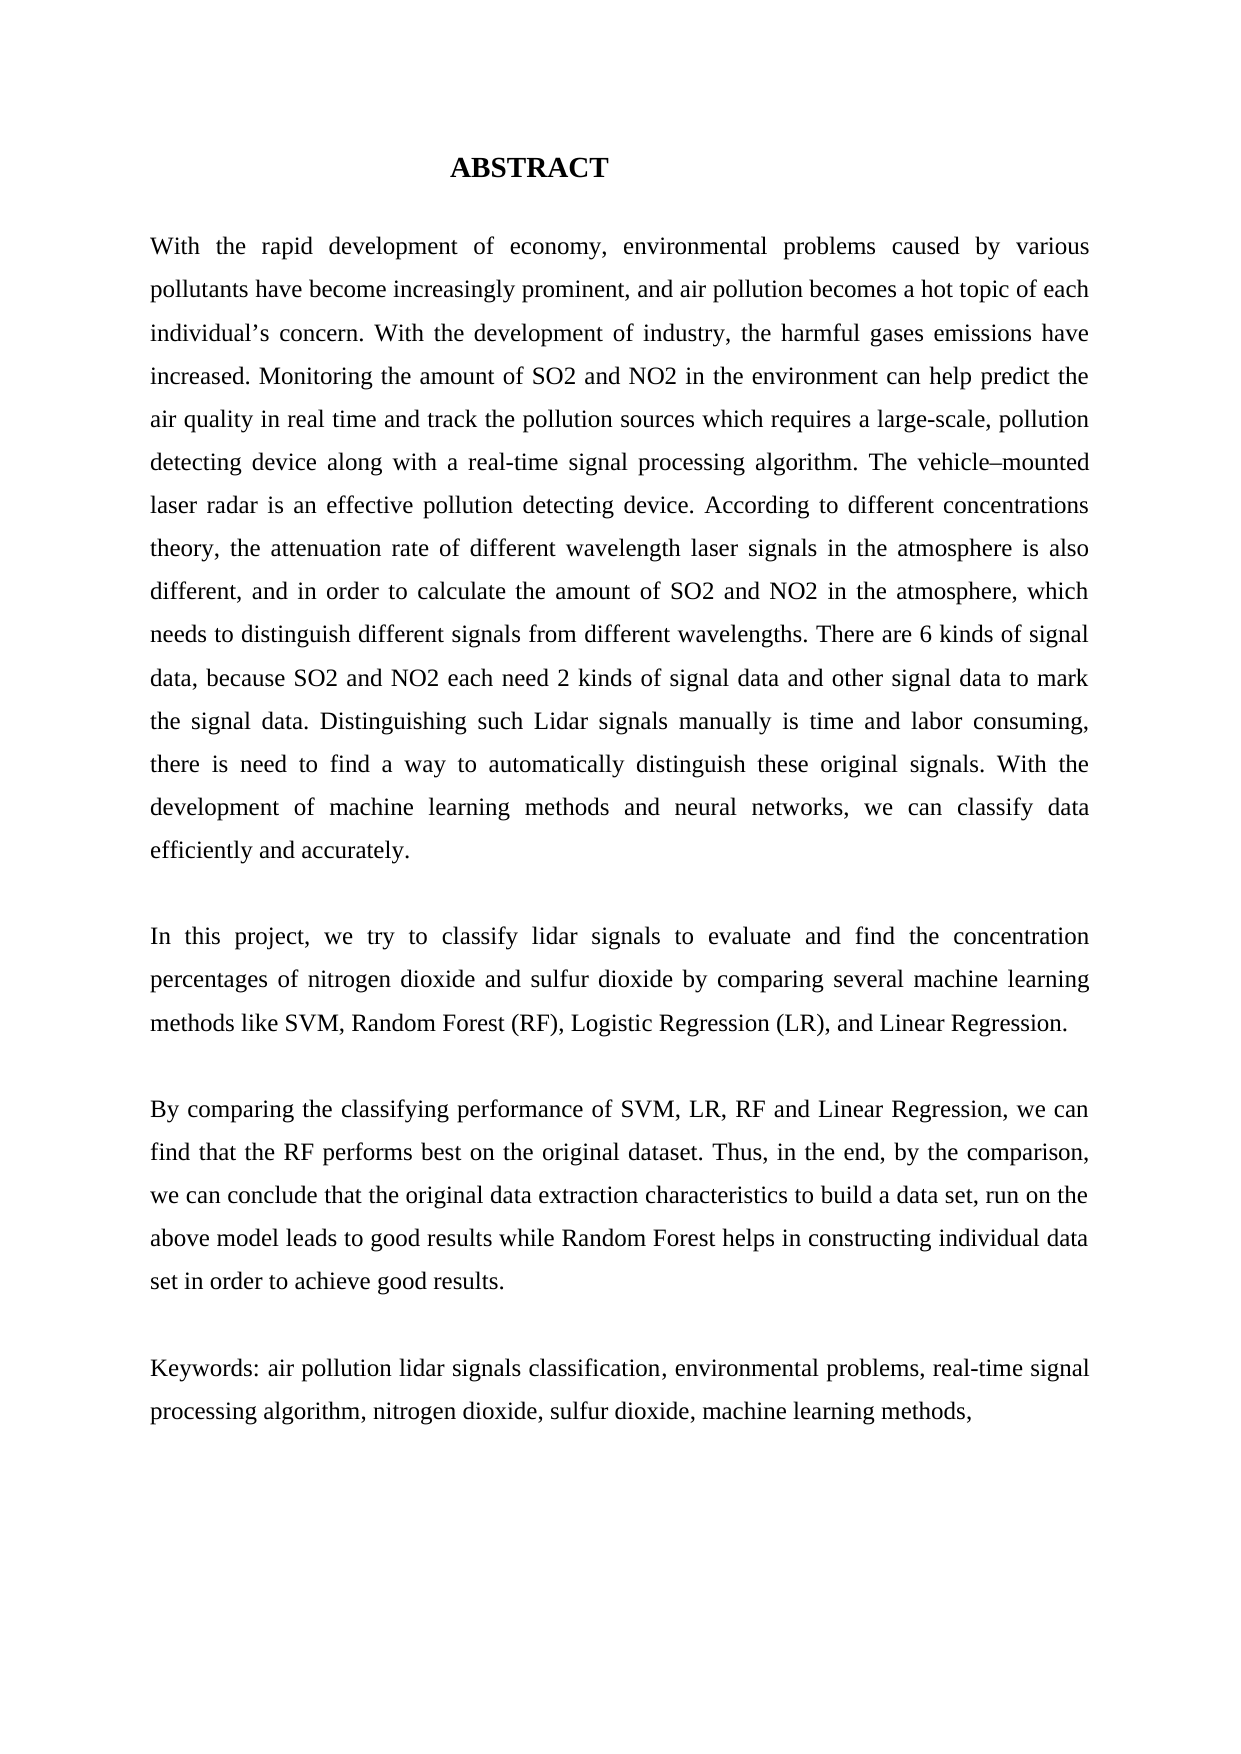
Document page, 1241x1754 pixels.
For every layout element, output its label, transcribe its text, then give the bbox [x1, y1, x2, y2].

text Keywords: air pollution lidar signals classification, environmental problems, real-time signal processing algorithm, nitrogen dioxide, sulfur dioxide, machine learning methods, [150, 1353, 1090, 1424]
text ABSTRACT [150, 150, 858, 183]
text In this project, we try to classify lidar signals to evaluate and find the concentration percentages of nitrogen dioxide and sulfur dioxide by comparing several machine learning methods like SVM, Random Forest (RF), Logistic Regression (LR), and Linear Regression. [150, 921, 1090, 1036]
text With the rapid development of economy, environmental problems caused by various pollutants have become increasingly prominent, and air pollution becomes a hot topic of each individual’s concern. With the development of industry, the harmful gases emissions have increased. Monitoring the amount of SO2 and NO2 in the environment can help predict the air quality in real time and track the pollution sources which requires a large-scale, pollution detecting device along with a real-time signal processing algorithm. The vehicle–mounted laser radar is an effective pollution detecting device. According to different concentrations theory, the attenuation rate of different wavelength laser signals in the atmosphere is also different, and in order to calculate the amount of SO2 and NO2 in the atmosphere, which needs to distinguish different signals from different wavelengths. There are 6 kinds of signal data, because SO2 and NO2 each need 2 kinds of signal data and other signal data to mark the signal data. Distinguishing such Lidar signals manually is time and labor consuming, there is need to find a way to automatically distinguish these original signals. With the development of machine learning methods and neural networks, we can classify data efficiently and accurately. [150, 231, 1090, 864]
text By comparing the classifying performance of SVM, LR, RF and Linear Regression, we can find that the RF performs best on the original dataset. Thus, in the end, by the comparison, we can conclude that the original data extraction characteristics to build a data set, run on the above model leads to good results while Random Forest helps in constructing individual data set in order to achieve good results. [150, 1094, 1090, 1295]
